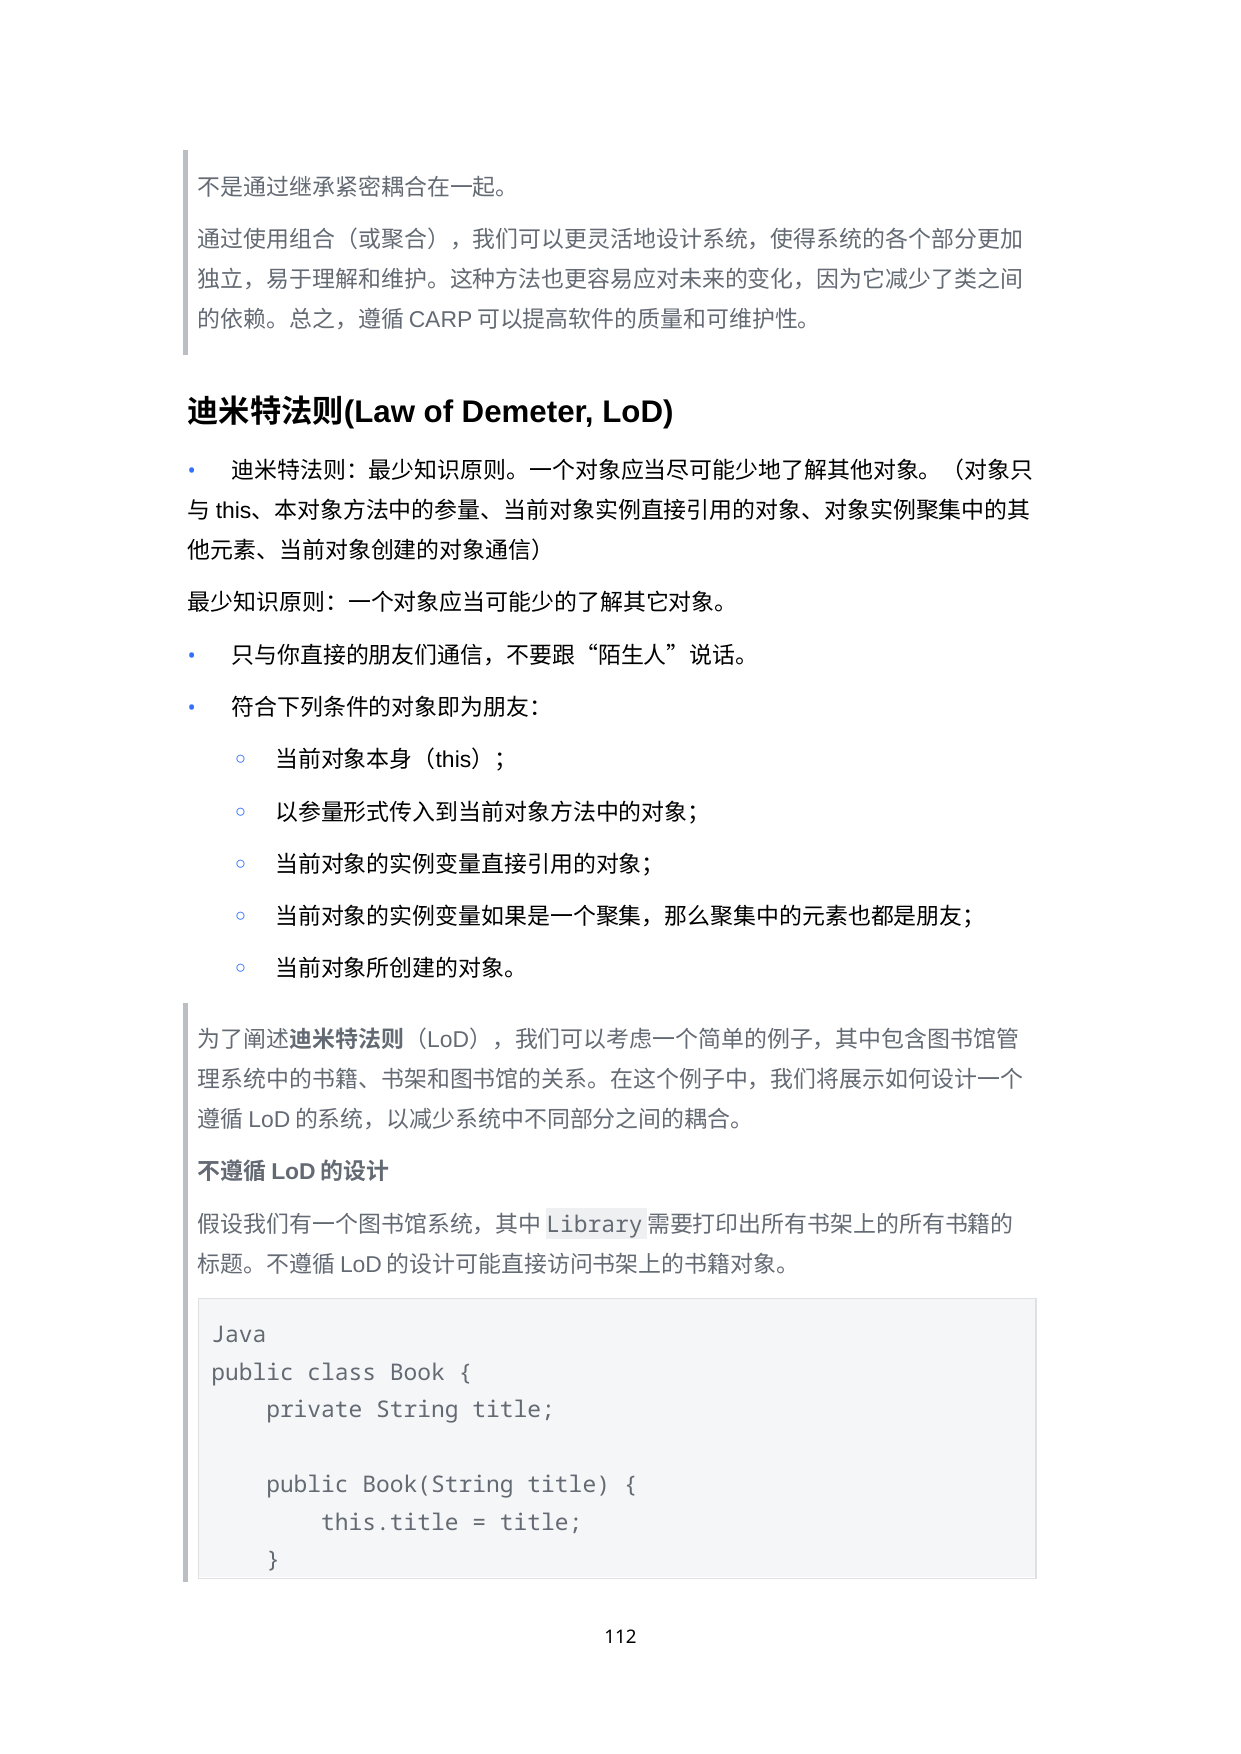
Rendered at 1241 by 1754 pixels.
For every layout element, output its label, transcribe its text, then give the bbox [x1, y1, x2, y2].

list 符合下列条件的对象即为朋友： [187, 689, 1053, 722]
list 以参量形式传入到当前对象方法中的对象； [235, 793, 1053, 827]
list 当前对象的实例变量直接引用的对象； [235, 846, 1053, 879]
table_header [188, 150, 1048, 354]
list 迪米特法则：最少知识原则。一个对象应当尽可能少地了解其他对象。（对象只与 this、本对象方法中的参量、当前对象实例直接引用的对象、对象实例聚集中的其他元素、当前对象创建的对象通信） [187, 452, 1053, 565]
list 当前对象本身（this）； [235, 741, 1053, 774]
list 当前对象的实例变量如果是一个聚集，那么聚集中的元素也都是朋友； [235, 898, 1053, 931]
list 当前对象所创建的对象。 [235, 950, 1053, 983]
text 最少知识原则：一个对象应当可能少的了解其它对象。 [187, 584, 1053, 617]
text 迪米特法则(Law of Demeter, LoD) [187, 386, 1053, 431]
list 只与你直接的朋友们通信，不要跟“陌生人”说话。 [187, 637, 1053, 670]
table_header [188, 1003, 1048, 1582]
